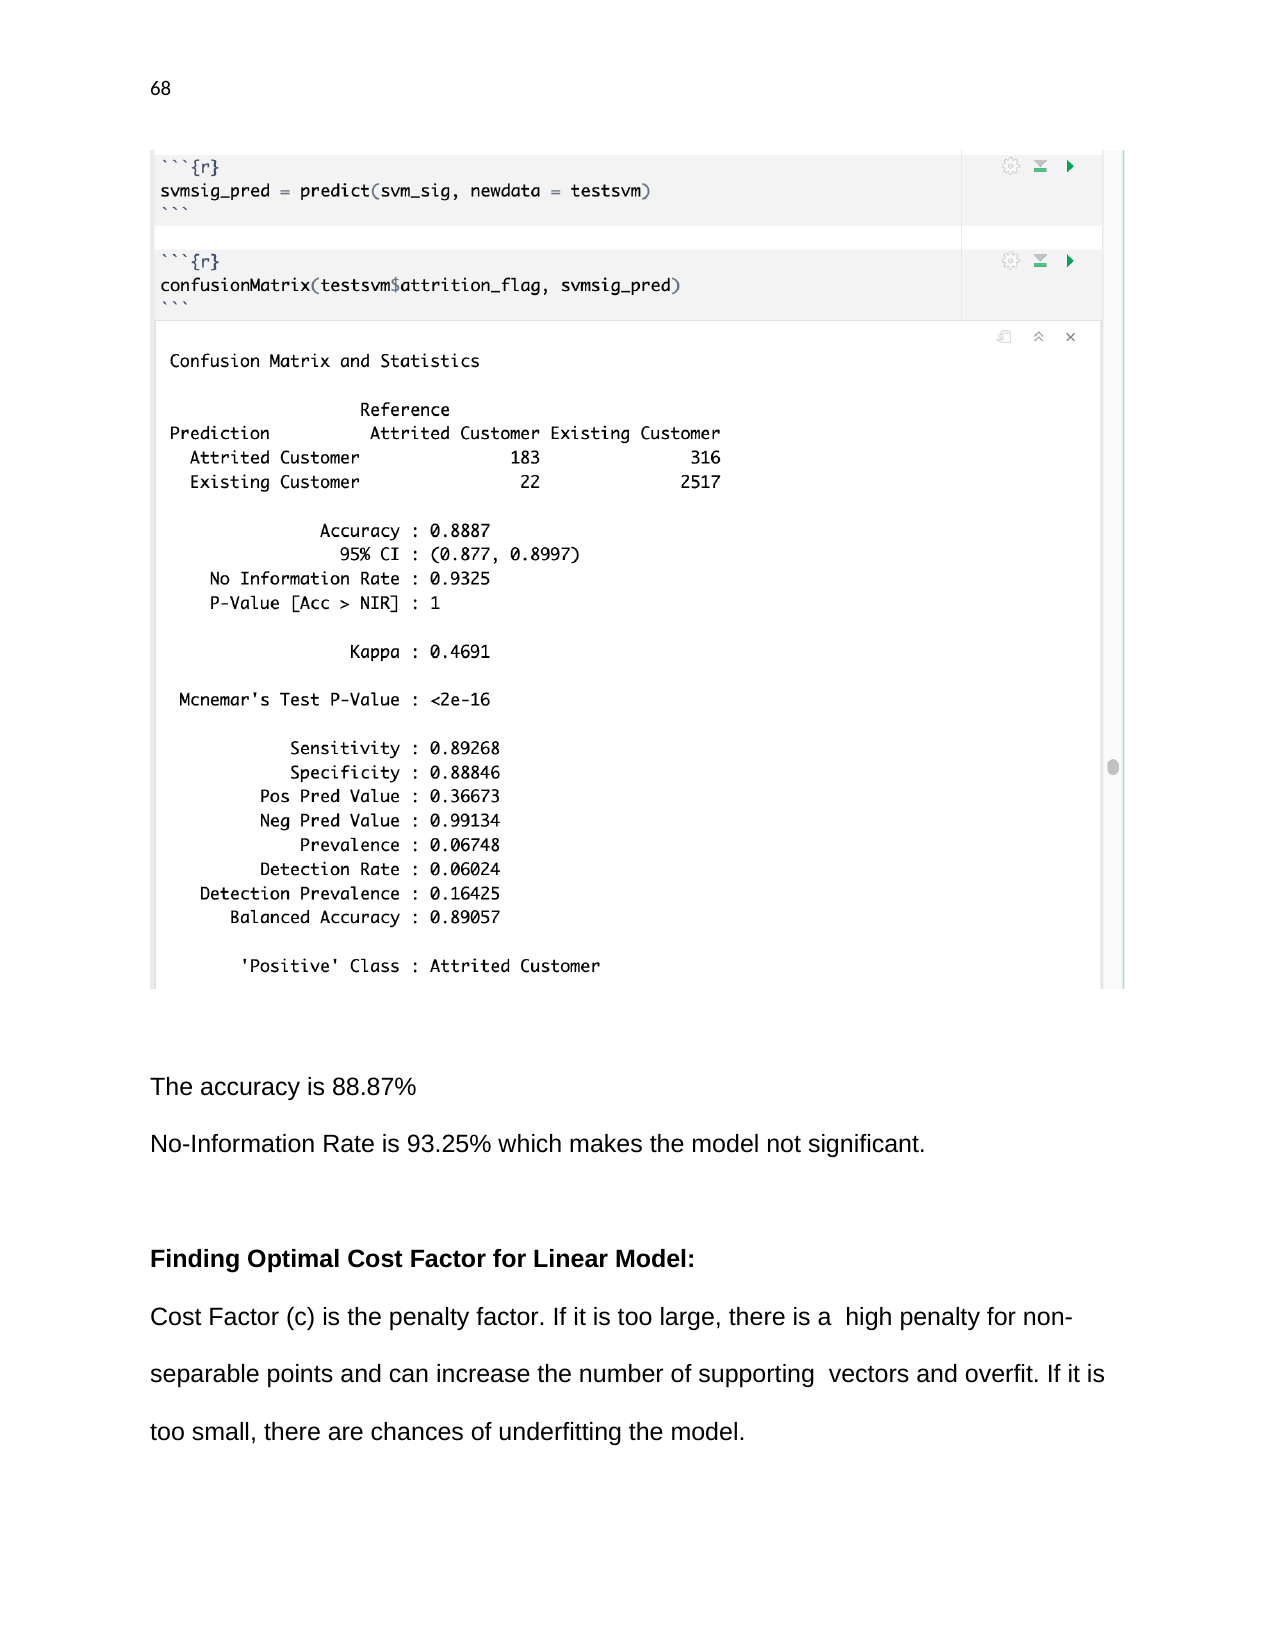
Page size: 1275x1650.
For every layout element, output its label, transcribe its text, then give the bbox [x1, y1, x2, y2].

text No-Information Rate is 93.25% which makes the model not significant. [150, 1129, 1125, 1158]
text The accuracy is 88.87% [150, 1072, 1125, 1101]
text Cost Factor (c) is the penalty factor. If it is too large, there is a high penalty for non-separable points and can increase the number of supporting vectors and overfit. If it is too small, there are chances of underfitting the model. [150, 1302, 1125, 1446]
text Finding Optimal Cost Factor for Linear Model: [150, 1244, 1125, 1273]
picture [150, 150, 1125, 989]
